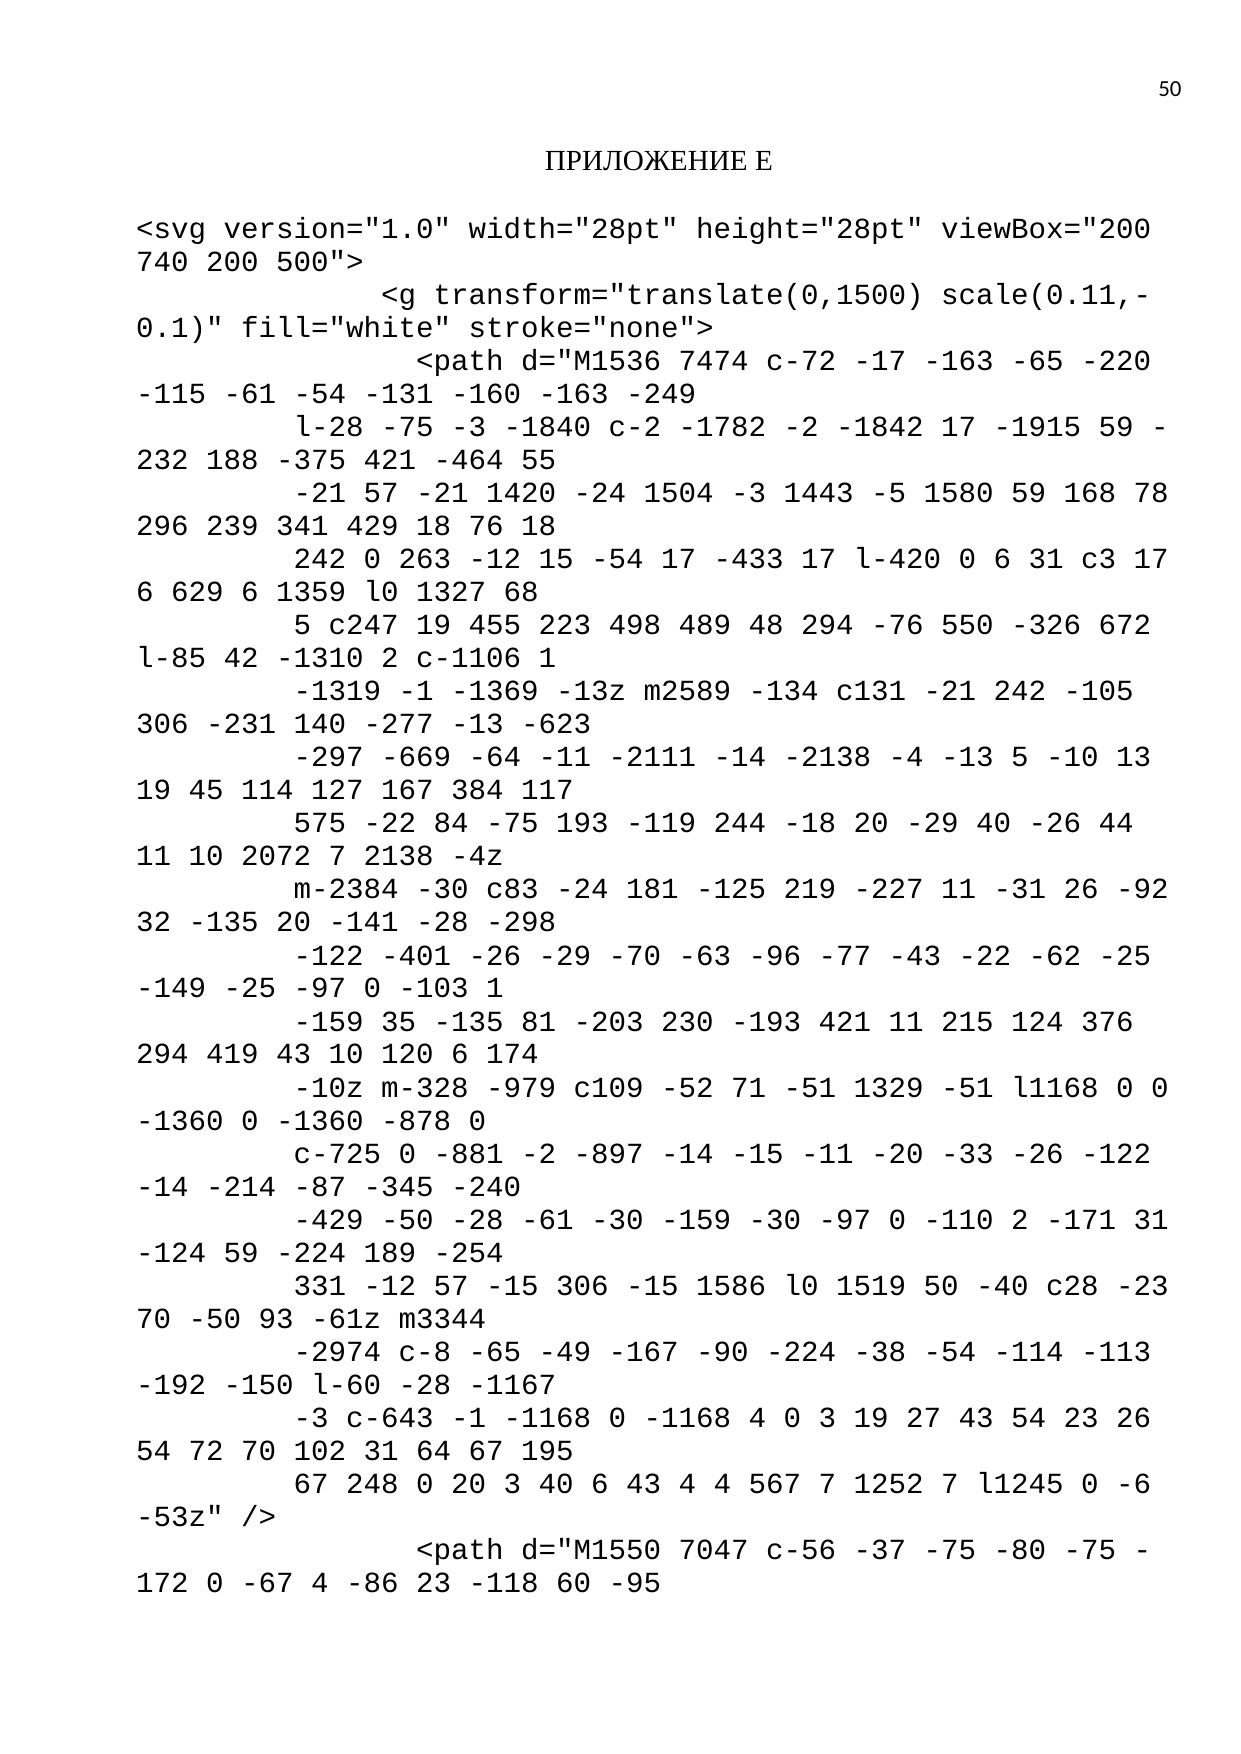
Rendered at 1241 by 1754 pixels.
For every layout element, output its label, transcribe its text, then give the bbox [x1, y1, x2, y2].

text ПРИЛОЖЕНИЕ Е [136, 143, 1181, 177]
text -10z m-328 -979 c109 -52 71 -51 1329 -51 l1168 0 0 -1360 0 -1360 -878 0 [136, 1073, 1181, 1139]
text <path d="M1550 7047 c-56 -37 -75 -80 -75 -172 0 -67 4 -86 23 -118 60 -95 [136, 1535, 1181, 1601]
text -159 35 -135 81 -203 230 -193 421 11 215 124 376 294 419 43 10 120 6 174 [136, 1007, 1181, 1073]
text 331 -12 57 -15 306 -15 1586 l0 1519 50 -40 c28 -23 70 -50 93 -61z m3344 [136, 1271, 1181, 1337]
text <svg version="1.0" width="28pt" height="28pt" viewBox="200 740 200 500"> [136, 214, 1181, 280]
text <g transform="translate(0,1500) scale(0.11,-0.1)" fill="white" stroke="none"> [136, 280, 1181, 346]
text -21 57 -21 1420 -24 1504 -3 1443 -5 1580 59 168 78 296 239 341 429 18 76 18 [136, 478, 1181, 544]
text -429 -50 -28 -61 -30 -159 -30 -97 0 -110 2 -171 31 -124 59 -224 189 -254 [136, 1205, 1181, 1271]
text -2974 c-8 -65 -49 -167 -90 -224 -38 -54 -114 -113 -192 -150 l-60 -28 -1167 [136, 1337, 1181, 1403]
text c-725 0 -881 -2 -897 -14 -15 -11 -20 -33 -26 -122 -14 -214 -87 -345 -240 [136, 1139, 1181, 1205]
text 242 0 263 -12 15 -54 17 -433 17 l-420 0 6 31 c3 17 6 629 6 1359 l0 1327 68 [136, 544, 1181, 610]
text m-2384 -30 c83 -24 181 -125 219 -227 11 -31 26 -92 32 -135 20 -141 -28 -298 [136, 874, 1181, 941]
text -297 -669 -64 -11 -2111 -14 -2138 -4 -13 5 -10 13 19 45 114 127 167 384 117 [136, 742, 1181, 808]
text 5 c247 19 455 223 498 489 48 294 -76 550 -326 672 l-85 42 -1310 2 c-1106 1 [136, 610, 1181, 676]
text 67 248 0 20 3 40 6 43 4 4 567 7 1252 7 l1245 0 -6 -53z" /> [136, 1469, 1181, 1535]
text -3 c-643 -1 -1168 0 -1168 4 0 3 19 27 43 54 23 26 54 72 70 102 31 64 67 195 [136, 1403, 1181, 1469]
text -1319 -1 -1369 -13z m2589 -134 c131 -21 242 -105 306 -231 140 -277 -13 -623 [136, 676, 1181, 742]
text l-28 -75 -3 -1840 c-2 -1782 -2 -1842 17 -1915 59 -232 188 -375 421 -464 55 [136, 412, 1181, 478]
text <path d="M1536 7474 c-72 -17 -163 -65 -220 -115 -61 -54 -131 -160 -163 -249 [136, 346, 1181, 412]
text -122 -401 -26 -29 -70 -63 -96 -77 -43 -22 -62 -25 -149 -25 -97 0 -103 1 [136, 941, 1181, 1007]
text 575 -22 84 -75 193 -119 244 -18 20 -29 40 -26 44 11 10 2072 7 2138 -4z [136, 808, 1181, 874]
